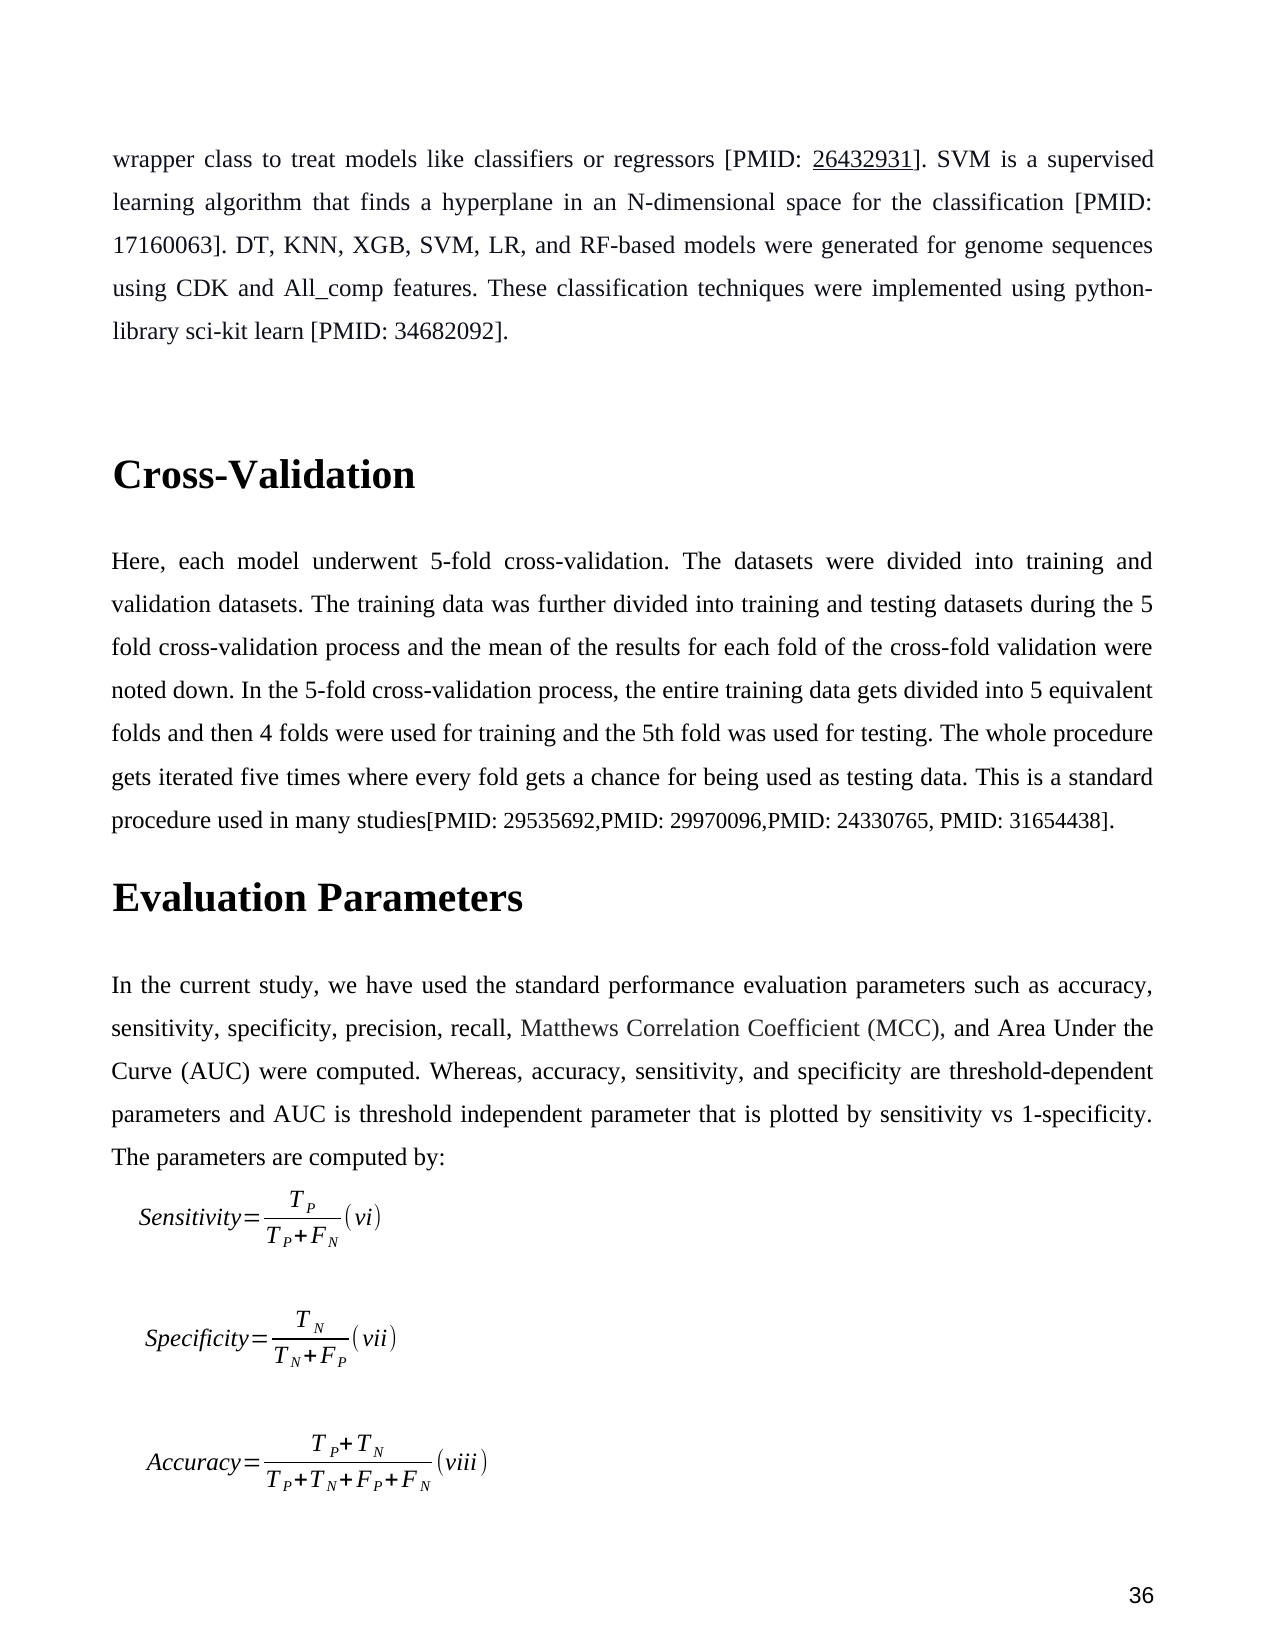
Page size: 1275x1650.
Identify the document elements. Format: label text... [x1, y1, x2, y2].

text Here, each model underwent 5-fold cross-validation. The datasets were divided into training and validation datasets. The training data was further divided into training and testing datasets during the 5 fold cross-validation process and the mean of the results for each fold of the cross-fold validation were noted down. In the 5-fold cross-validation process, the entire training data gets divided into 5 equivalent folds and then 4 folds were used for training and the 5th fold was used for testing. The whole procedure gets iterated five times where every fold gets a chance for being used as testing data. This is a standard procedure used in many studies[PMID: 29535692,PMID: 29970096,PMID: 24330765, PMID: 31654438]. [111, 546, 1154, 833]
subtitle Evaluation Parameters [112, 873, 1154, 921]
subtitle Cross-Validation [112, 449, 1154, 497]
text In the current study, we have used the standard performance evaluation parameters such as accuracy, sensitivity, specificity, precision, recall, Matthews Correlation Coefficient (MCC), and Area Under the Curve (AUC) were computed. Whereas, accuracy, sensitivity, and specificity are threshold-dependent parameters and AUC is threshold independent parameter that is plotted by sensitivity vs 1-specificity. The parameters are computed by: [111, 970, 1154, 1171]
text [112, 144, 1154, 345]
